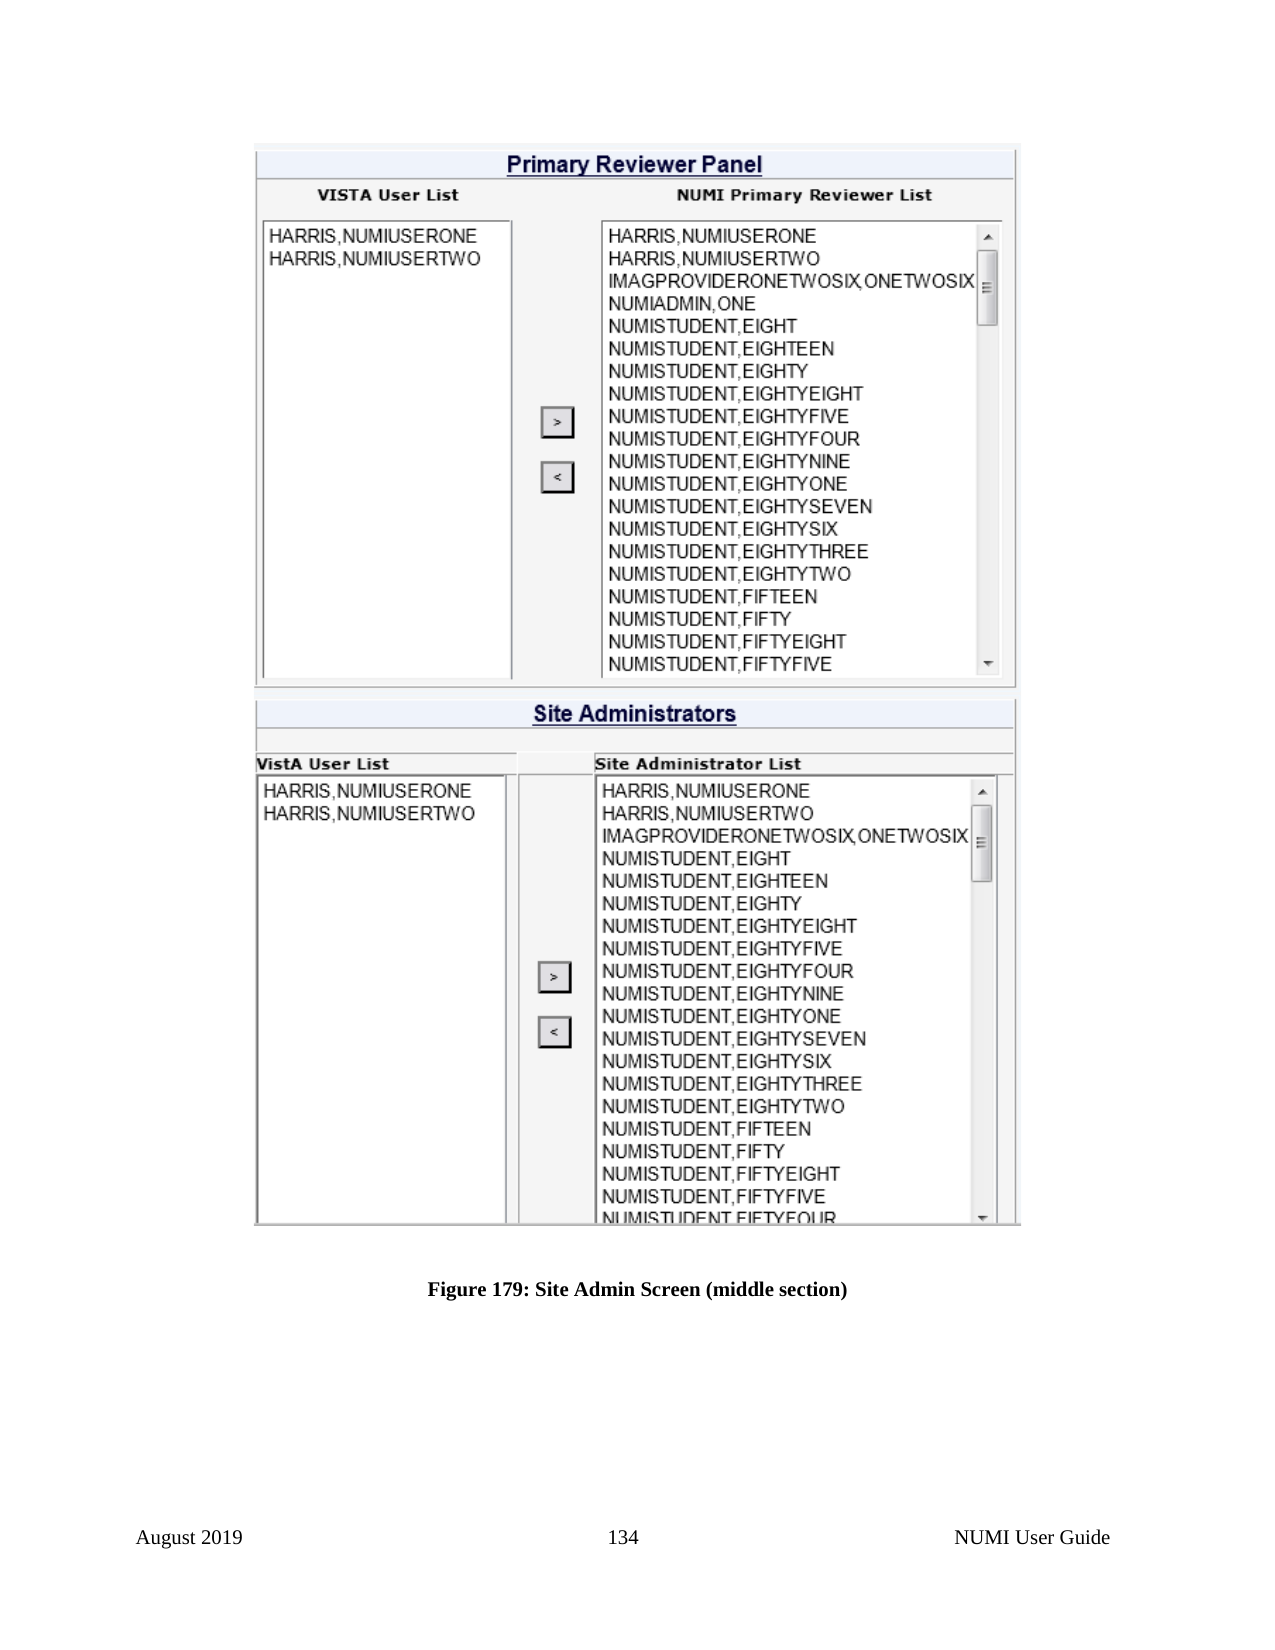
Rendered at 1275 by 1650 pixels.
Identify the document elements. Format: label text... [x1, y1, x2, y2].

picture [253, 143, 1022, 1226]
text Figure 183: Site Admin Screen (middle section) [135, 1277, 1139, 1301]
